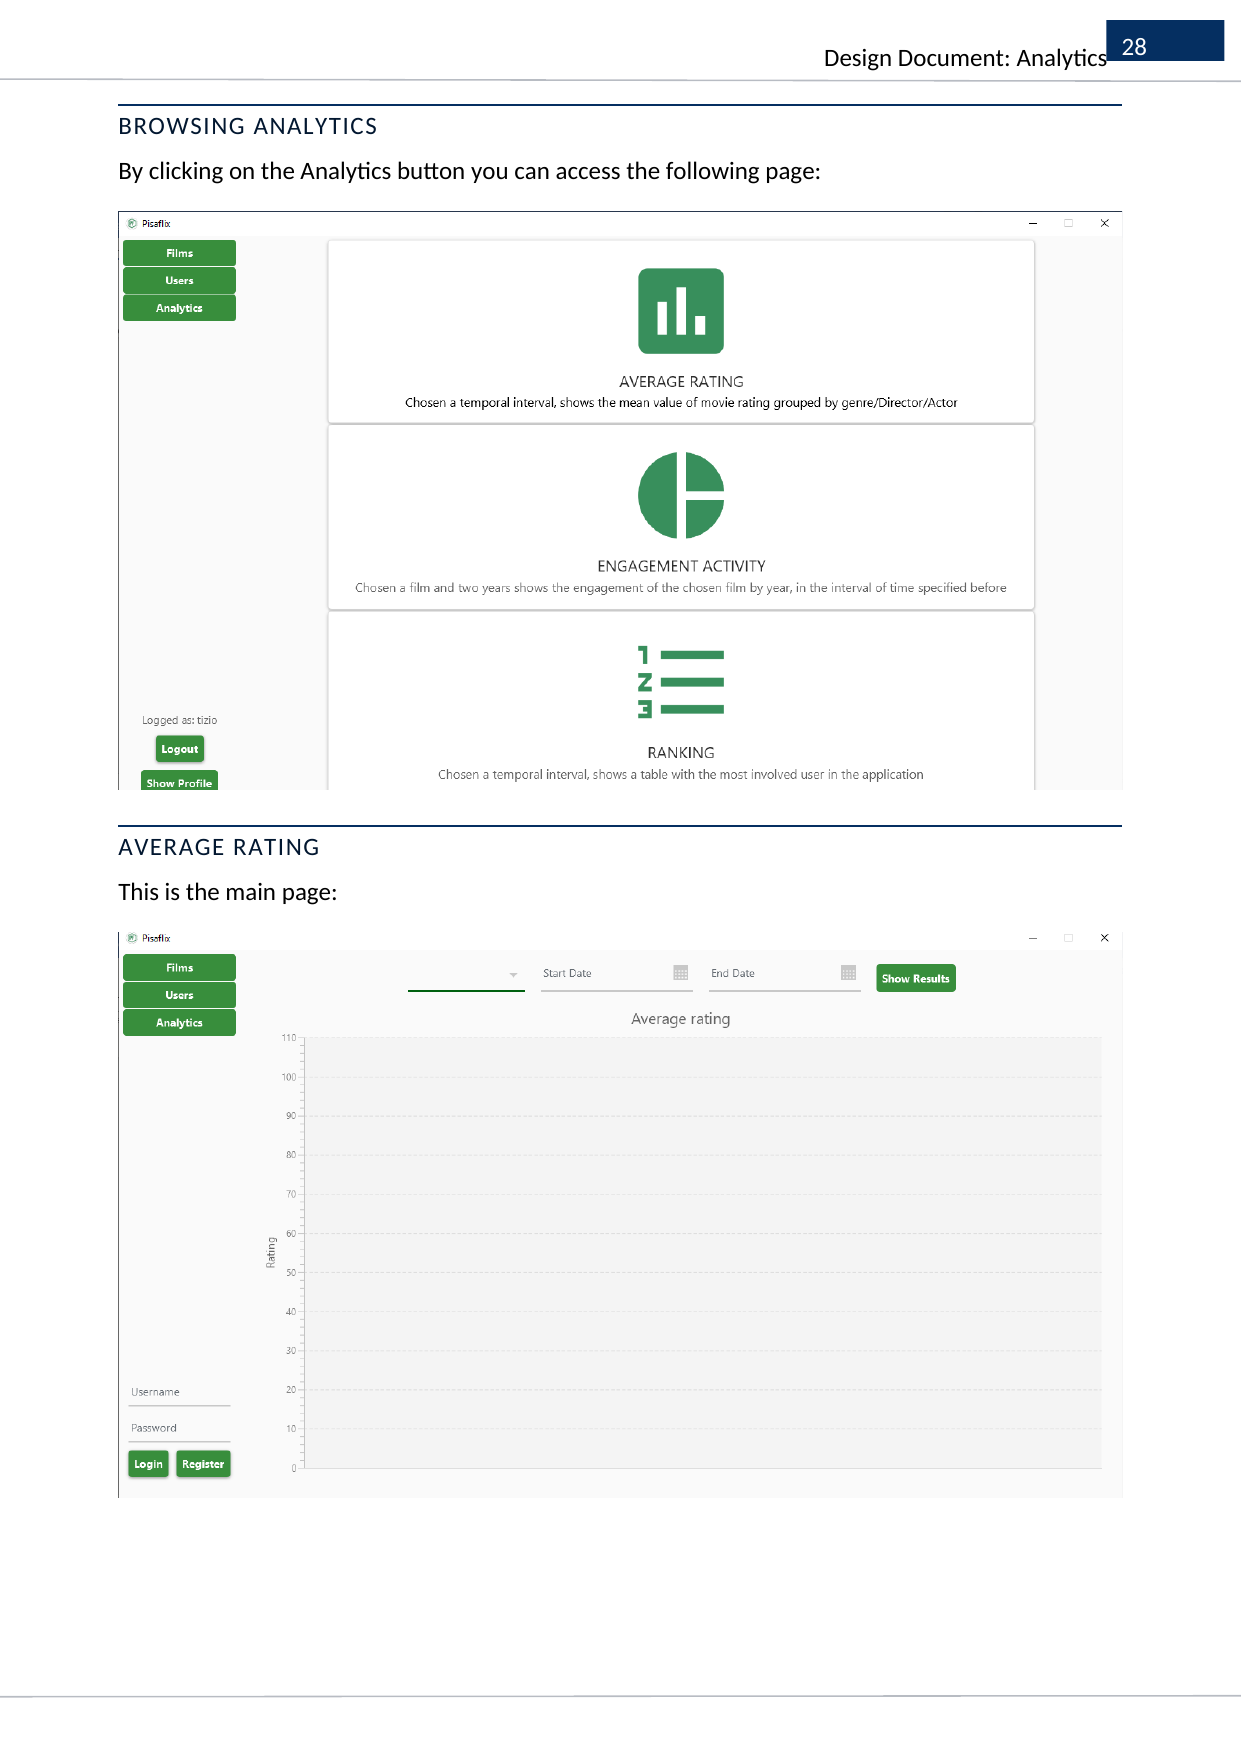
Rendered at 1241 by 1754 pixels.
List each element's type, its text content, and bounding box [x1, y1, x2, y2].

picture [118, 932, 1123, 1498]
subtitle Average Rating [118, 827, 1122, 861]
subtitle Browsing analytics [118, 106, 1122, 141]
text By clicking on the Analytics button you can access the following page: [118, 155, 1122, 186]
text This is the main page: [118, 876, 1122, 907]
picture [118, 211, 1123, 790]
